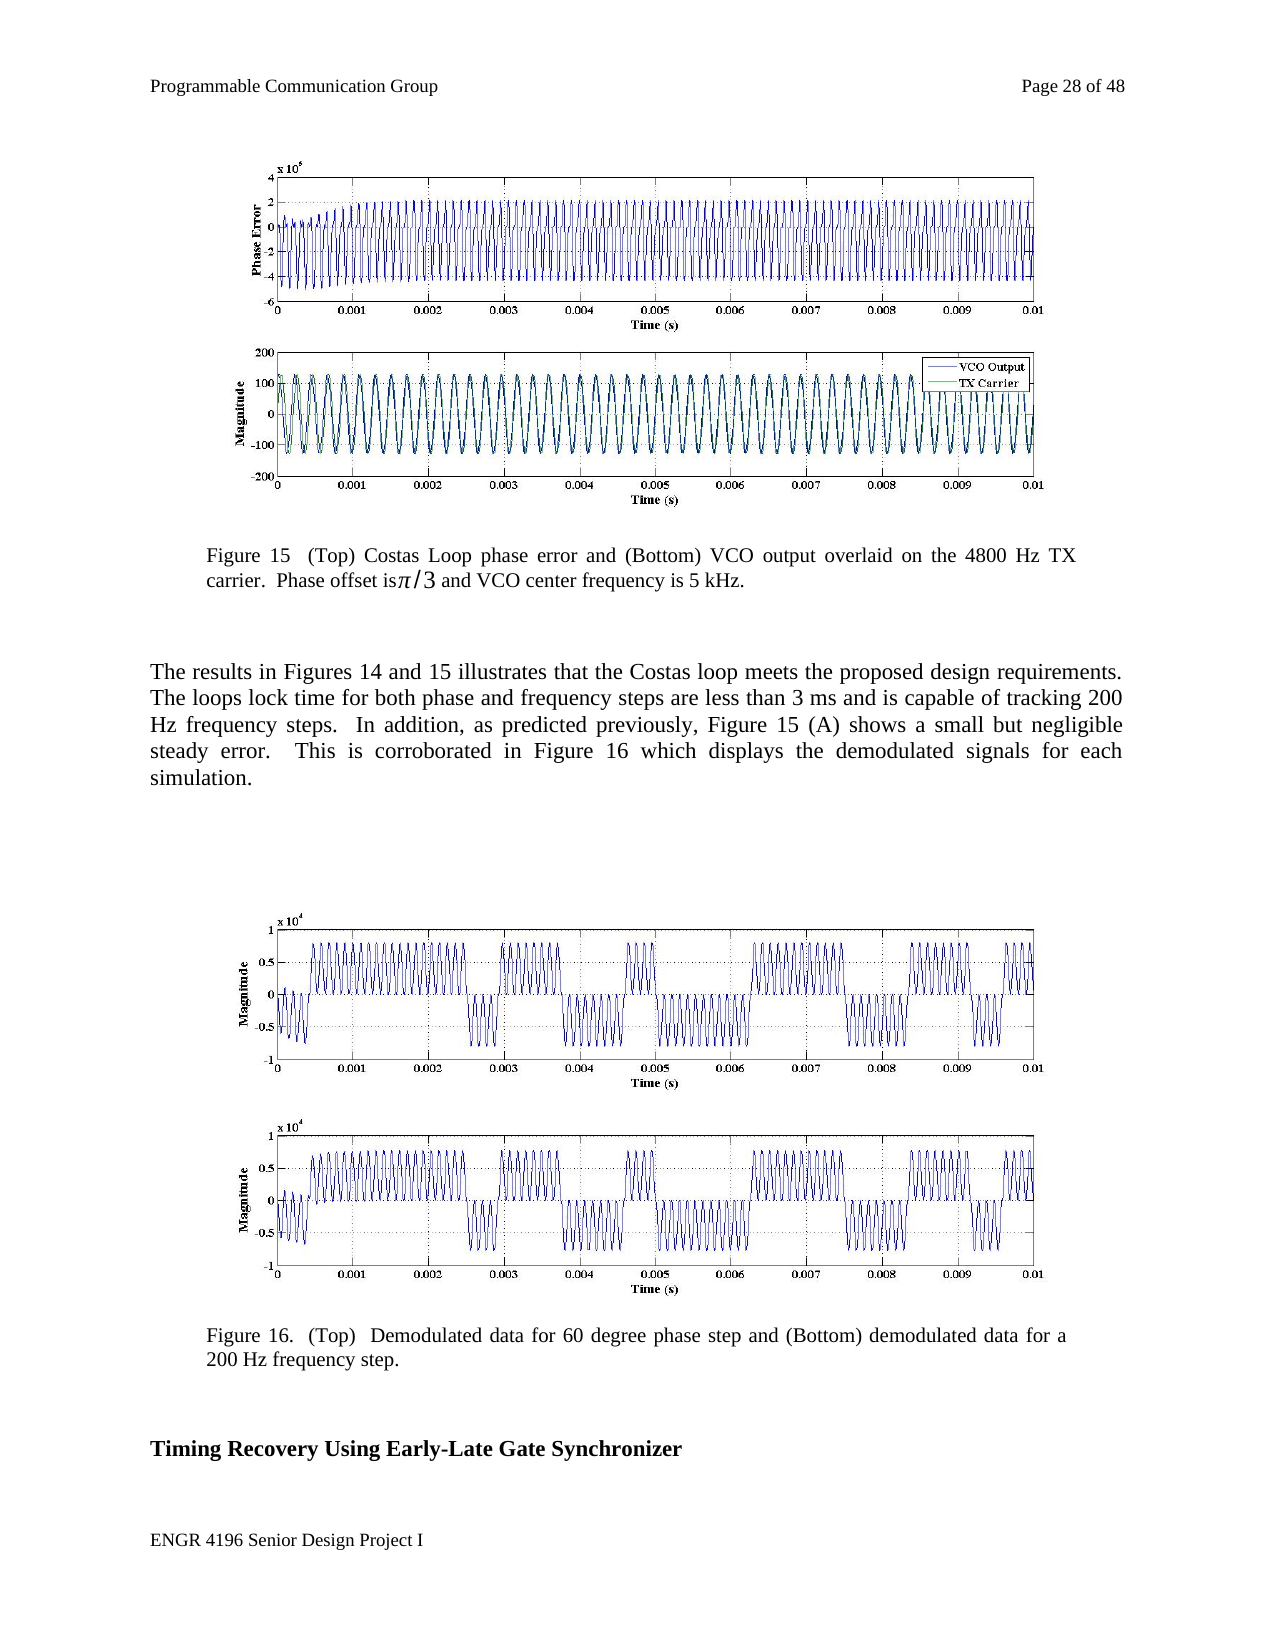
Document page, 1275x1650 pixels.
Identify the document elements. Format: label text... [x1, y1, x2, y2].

text Timing Recovery Using Early-Late Gate Synchronizer [150, 1435, 1125, 1461]
text Figure 15 (Top) Costas Loop phase error and (Bottom) VCO output overlaid on the 4800 Hz TX carrier. Phase offset is and VCO center frequency is 5 kHz. [206, 543, 1078, 594]
picture [150, 150, 1125, 518]
picture [150, 1116, 1125, 1298]
text Figure 16. (Top) Demodulated data for 60 degree phase step and (Bottom) demodulated data for a 200 Hz frequency step. [206, 1323, 1069, 1371]
text The results in Figures 14 and 15 illustrates that the Costas loop meets the proposed design requirements. The loops lock time for both phase and frequency steps are less than 3 ms and is capable of tracking 200 Hz frequency steps. In addition, as predicted previously, Figure 15 (A) shows a small but negligible steady error. This is corroborated in Figure 16 which displays the demodulated signals for each simulation. [150, 658, 1125, 790]
picture [150, 910, 1125, 1092]
